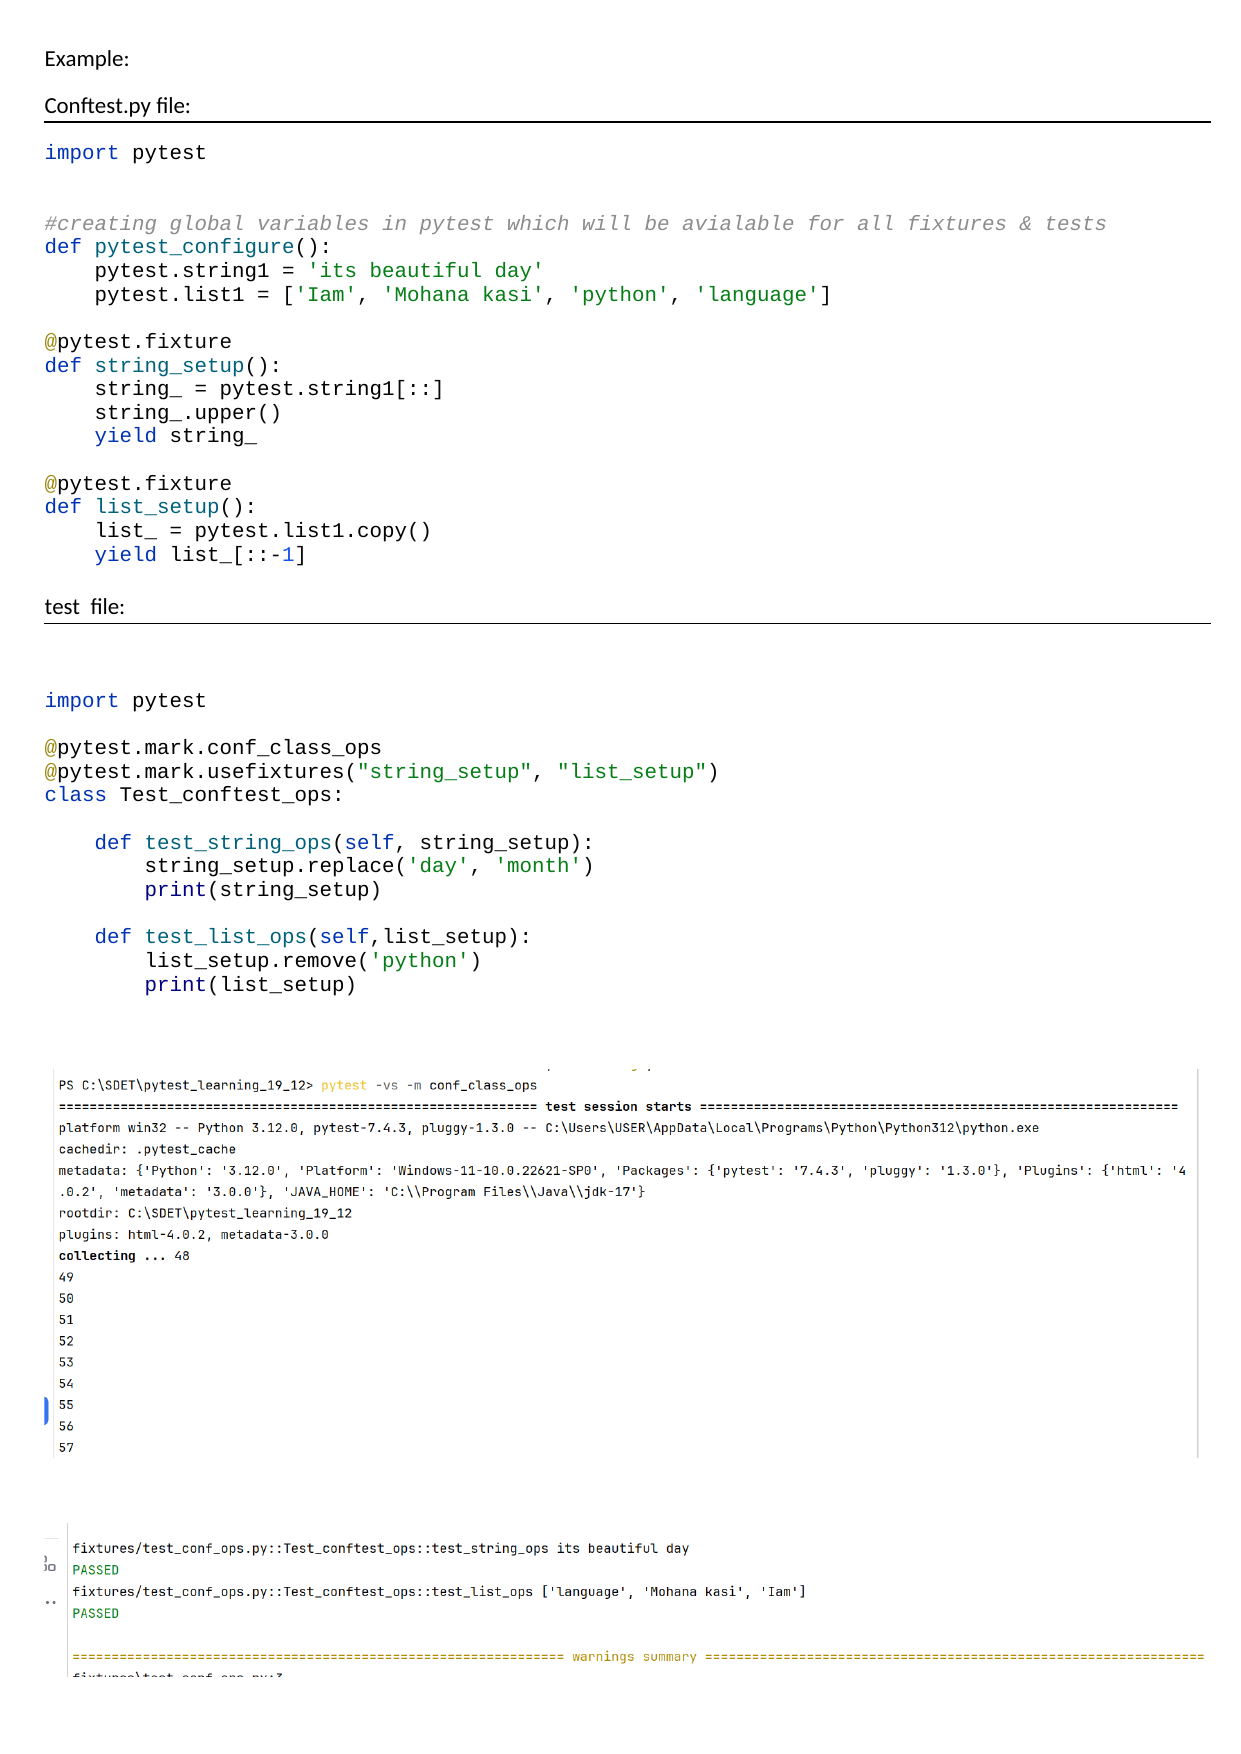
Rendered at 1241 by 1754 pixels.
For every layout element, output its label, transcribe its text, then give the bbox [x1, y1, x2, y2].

text test file: [44, 592, 1211, 623]
picture [44, 1069, 1211, 1458]
picture [44, 1523, 1211, 1677]
text Conftest.py file: [44, 91, 1211, 121]
text import pytest @pytest.mark.conf_class_ops @pytest.mark.usefixtures("string_setup", "list_setup") class Test_conftest_ops: def test_string_ops(self, string_setup): string_setup.replace('day', 'month') print(string_setup) def test_list_ops(self,list_setup): list_setup.remove('python') print(list_setup) [44, 690, 1211, 997]
text import pytest #creating global variables in pytest which will be avialable for all fixtures & tests def pytest_configure(): pytest.string1 = 'its beautiful day' pytest.list1 = ['Iam', 'Mohana kasi', 'python', 'language'] @pytest.fixture def string_setup(): string_ = pytest.string1[::] string_.upper() yield string_ @pytest.fixture def list_setup(): list_ = pytest.list1.copy() yield list_[::-1] [44, 142, 1211, 567]
text Example: [44, 44, 1211, 72]
